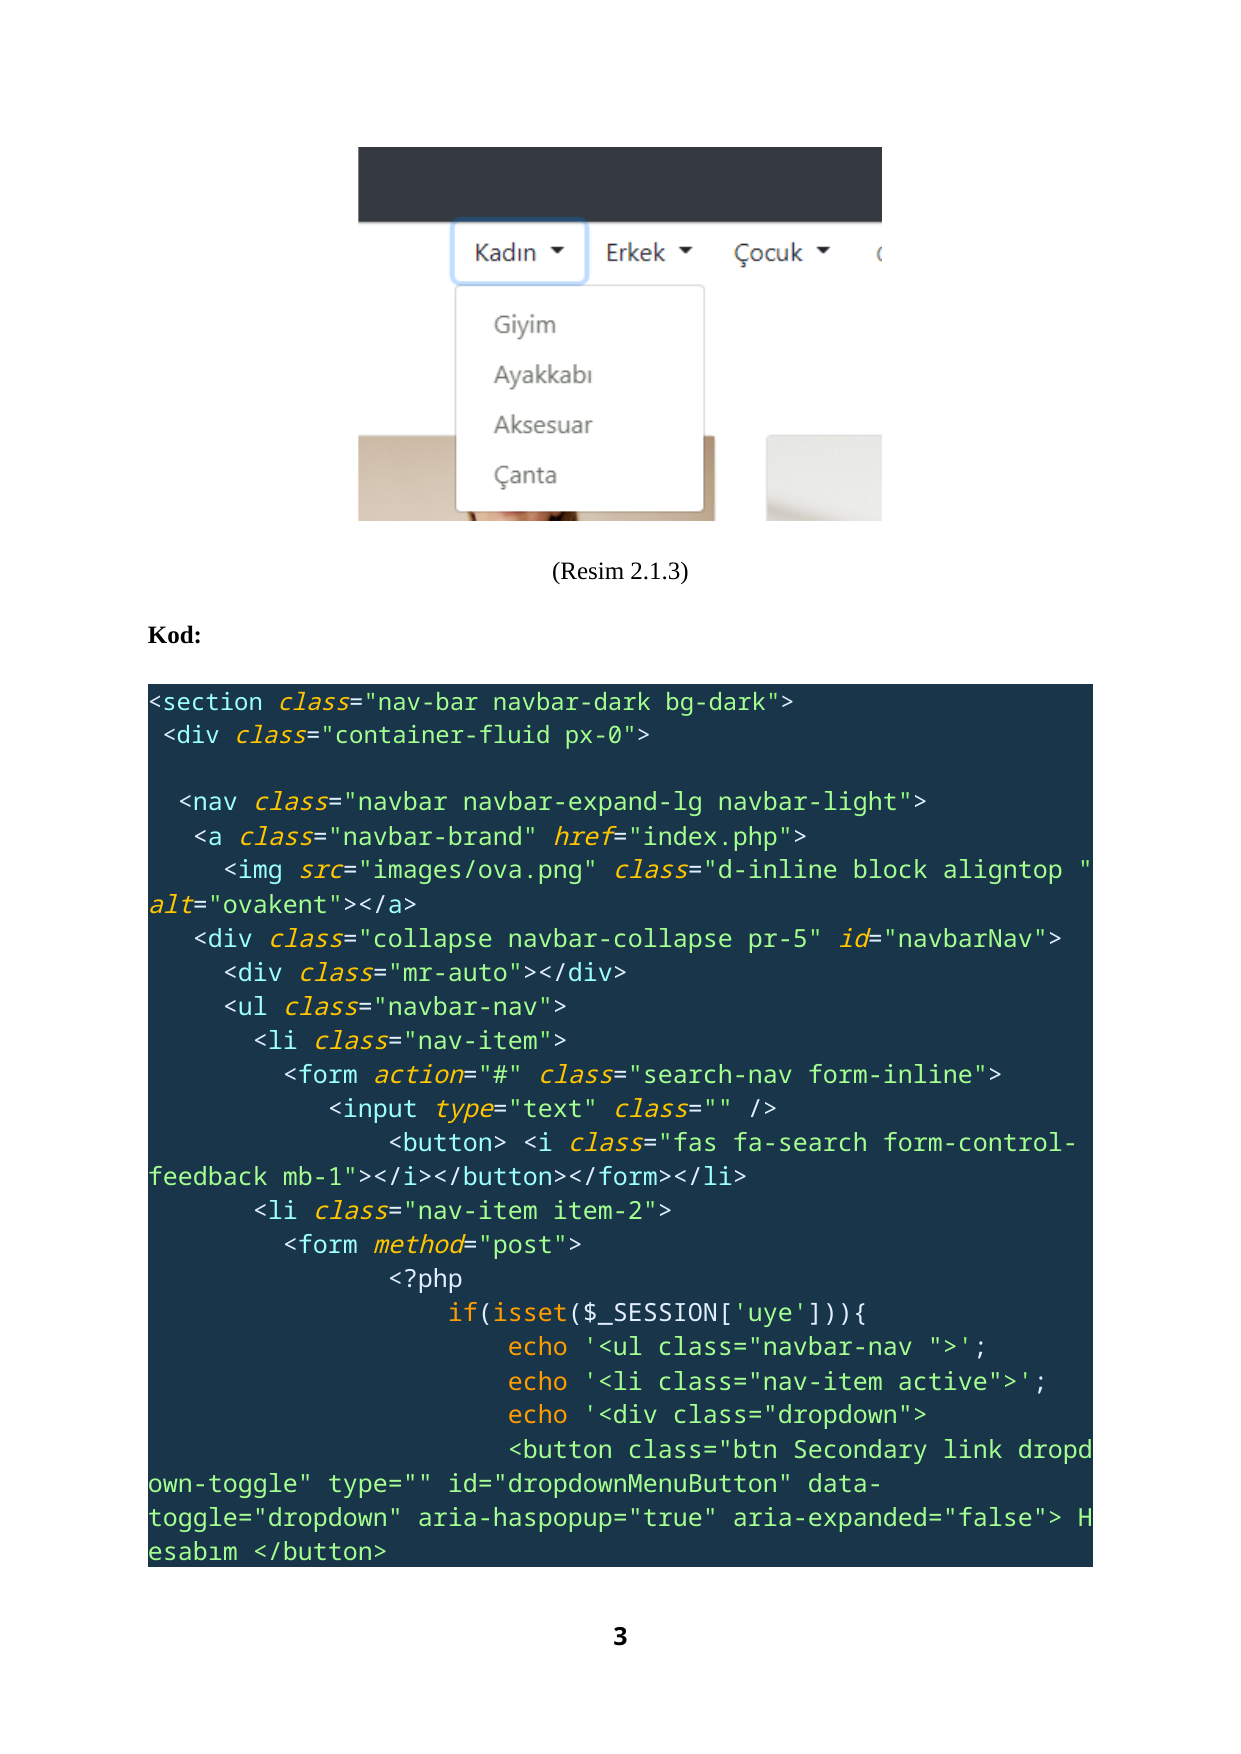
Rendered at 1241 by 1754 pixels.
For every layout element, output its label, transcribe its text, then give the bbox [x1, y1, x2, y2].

text echo '<li class="nav-item active">'; [148, 1363, 1093, 1397]
text <li class="nav-item"> [148, 1022, 1093, 1057]
text <img src="images/ova.png" class="d-inline block aligntop " alt="ovakent"></a> [148, 852, 1093, 920]
text <nav class="navbar navbar-expand-lg navbar-light"> [148, 784, 1093, 818]
text <form method="post"> [148, 1227, 1093, 1261]
text <a class="navbar-brand" href="index.php"> [148, 818, 1093, 852]
text echo '<ul class="navbar-nav ">'; [148, 1329, 1093, 1363]
picture [358, 147, 882, 521]
text <?php [148, 1261, 1093, 1295]
text <div class="collapse navbar-collapse pr-5" id="navbarNav"> [148, 920, 1093, 954]
text <form action="#" class="search-nav form-inline"> [148, 1057, 1093, 1091]
text <div class="mr-auto"></div> [148, 954, 1093, 988]
text if(isset($_SESSION['uye'])){ [148, 1295, 1093, 1329]
text <button> <i class="fas fa-search form-control-feedback mb-1"></i></button></form></li> [148, 1125, 1093, 1193]
text Kod: [148, 620, 1093, 648]
text <input type="text" class="" /> [148, 1091, 1093, 1125]
text echo '<div class="dropdown"> [148, 1397, 1093, 1431]
text <ul class="navbar-nav"> [148, 988, 1093, 1022]
text <section class="nav-bar navbar-dark bg-dark"> [148, 684, 1093, 717]
text <li class="nav-item item-2"> [148, 1193, 1093, 1227]
text (Resim 2.1.3) [148, 556, 1093, 584]
text <div class="container-fluid px-0"> [148, 717, 1093, 750]
text <button class="btn Secondary link dropdown-toggle" type="" id="dropdownMenuButton" data-toggle="dropdown" aria-haspopup="true" aria-expanded="false"> Hesabım </button> [148, 1431, 1093, 1567]
